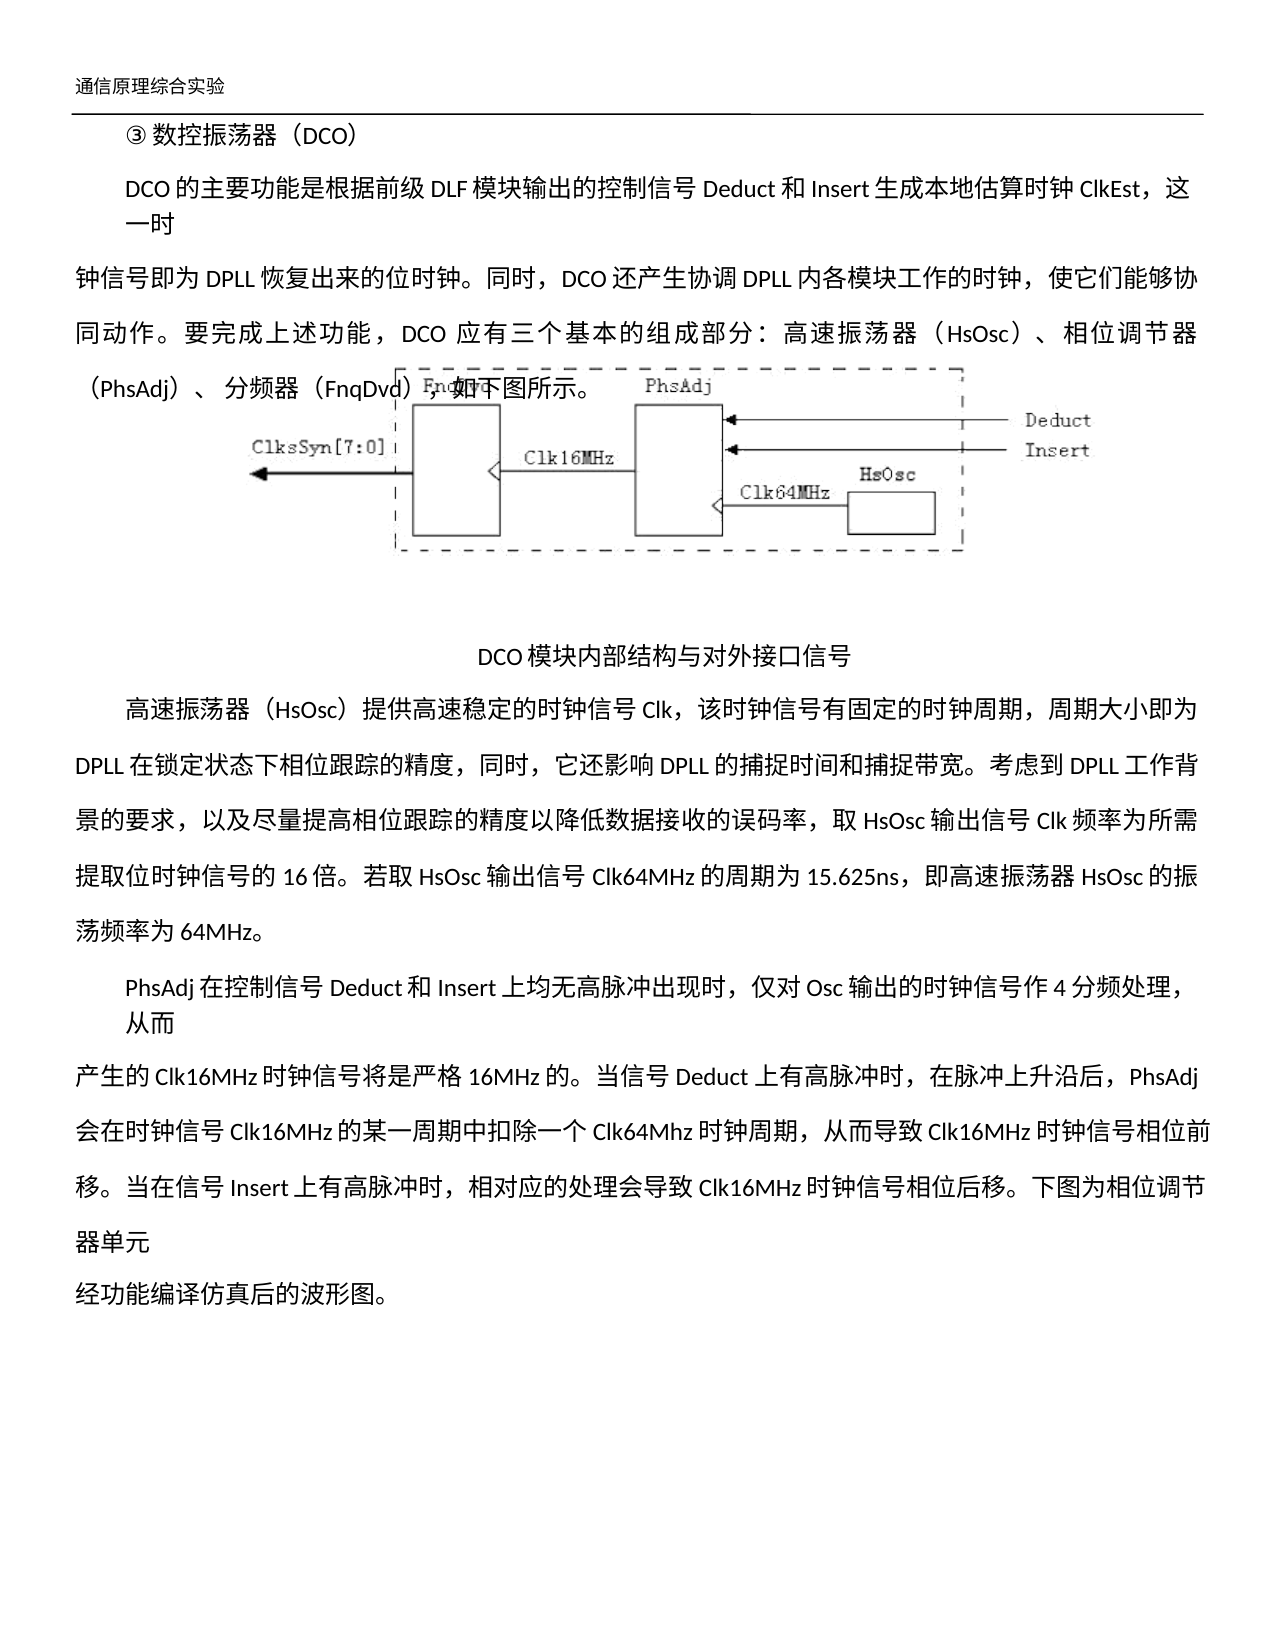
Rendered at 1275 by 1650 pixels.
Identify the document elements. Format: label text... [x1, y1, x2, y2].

text ③数控振荡器（DCO） [125, 115, 1213, 151]
text 通信原理综合实验 [75, 75, 1213, 98]
text 钟信号即为DPLL恢复出来的位时钟。同时，DCO还产生协调DPLL内各模块工作的时钟，使它们能够协同动作。要完成上述功能，DCO 应有三个基本的组成部分：高速振荡器（HsOsc）、相位调节器（PhsAdj）、 分频器（FnqDvd），如下图所示。 [75, 258, 1200, 405]
text DCO模块内部结构与对外接口信号 [477, 637, 1213, 673]
text PhsAdj在控制信号Deduct和Insert上均无高脉冲出现时，仅对Osc输出的时钟信号作4分频处理，从而 [125, 967, 1213, 1039]
text DCO的主要功能是根据前级DLF模块输出的控制信号Deduct和Insert生成本地估算时钟ClkEst，这一时 [125, 168, 1213, 241]
text 经功能编译仿真后的波形图。 [75, 1278, 1213, 1309]
text 高速振荡器（HsOsc）提供高速稳定的时钟信号Clk，该时钟信号有固定的时钟周期，周期大小即为 DPLL 在锁定状态下相位跟踪的精度，同时，它还影响DPLL 的捕捉时间和捕捉带宽。考虑到DPLL 工作背景的要求，以及尽量提高相位跟踪的精度以降低数据接收的误码率，取HsOsc输出信号Clk频率为所需提取位时钟信号的16倍。若取HsOsc输出信号Clk64MHz的周期为15.625ns，即高速振荡器HsOsc的振荡频率为64MHz。 [75, 690, 1200, 948]
text 产生的Clk16MHz时钟信号将是严格16MHz 的。当信号Deduct 上有高脉冲时，在脉冲上升沿后，PhsAdj会在时钟信号Clk16MHz的某一周期中扣除一个Clk64Mhz时钟周期，从而导致Clk16MHz时钟信号相位前移。当在信号Insert上有高脉冲时，相对应的处理会导致Clk16MHz时钟信号相位后移。下图为相位调节器单元 [75, 1056, 1213, 1259]
